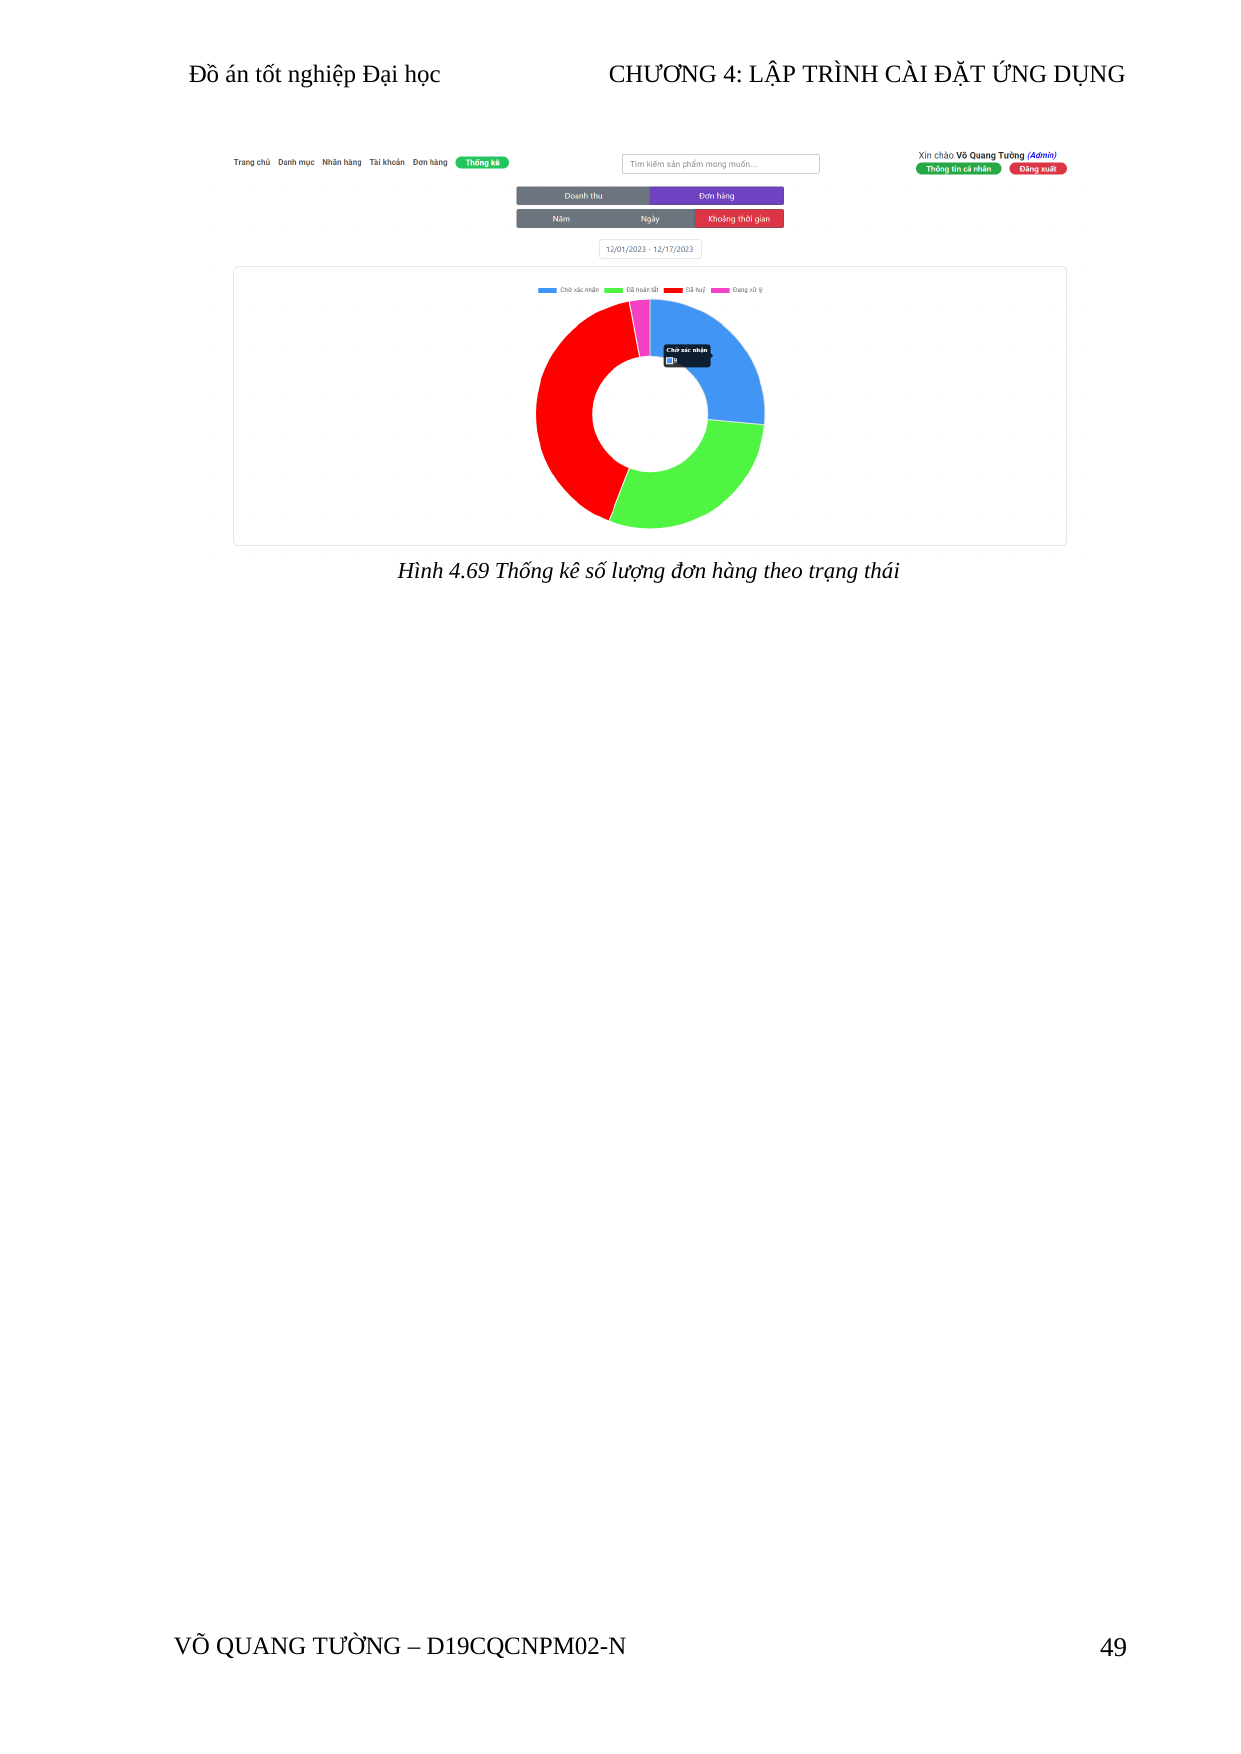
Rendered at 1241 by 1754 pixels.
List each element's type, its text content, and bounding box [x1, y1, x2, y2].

picture [177, 146, 1123, 557]
